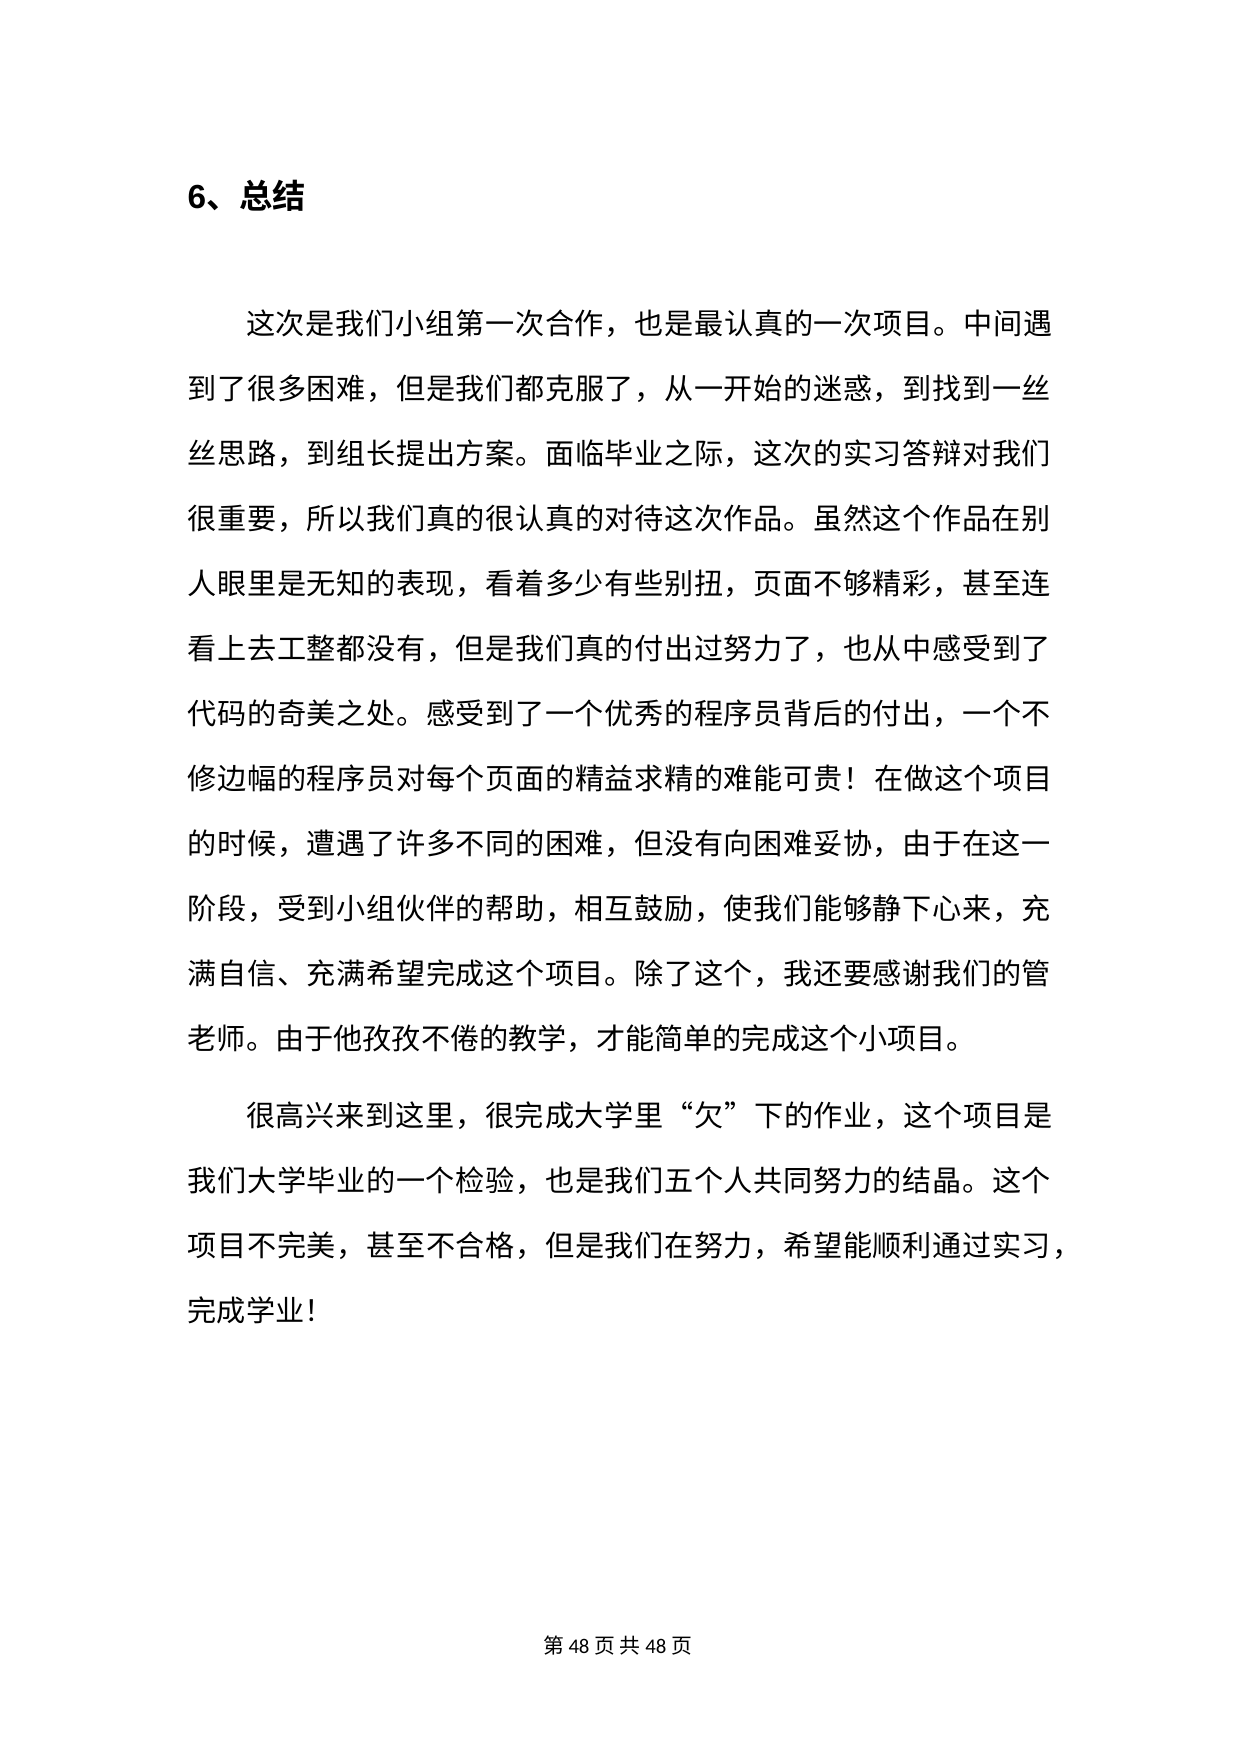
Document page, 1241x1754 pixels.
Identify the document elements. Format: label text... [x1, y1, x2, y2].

subtitle 6、总结 [187, 162, 1053, 227]
text 很高兴来到这里，很完成大学里“欠”下的作业，这个项目是我们大学毕业的一个检验，也是我们五个人共同努力的结晶。这个项目不完美，甚至不合格，但是我们在努力，希望能顺利通过实习，完成学业！ [187, 1082, 1053, 1342]
text 这次是我们小组第一次合作，也是最认真的一次项目。中间遇到了很多困难，但是我们都克服了，从一开始的迷惑，到找到一丝丝思路，到组长提出方案。面临毕业之际，这次的实习答辩对我们很重要，所以我们真的很认真的对待这次作品。虽然这个作品在别人眼里是无知的表现，看着多少有些别扭，页面不够精彩，甚至连看上去工整都没有，但是我们真的付出过努力了，也从中感受到了代码的奇美之处。感受到了一个优秀的程序员背后的付出，一个不修边幅的程序员对每个页面的精益求精的难能可贵！在做这个项目的时候，遭遇了许多不同的困难，但没有向困难妥协，由于在这一阶段，受到小组伙伴的帮助，相互鼓励，使我们能够静下心来，充满自信、充满希望完成这个项目。除了这个，我还要感谢我们的管老师。由于他孜孜不倦的教学，才能简单的完成这个小项目。 [187, 289, 1053, 1069]
